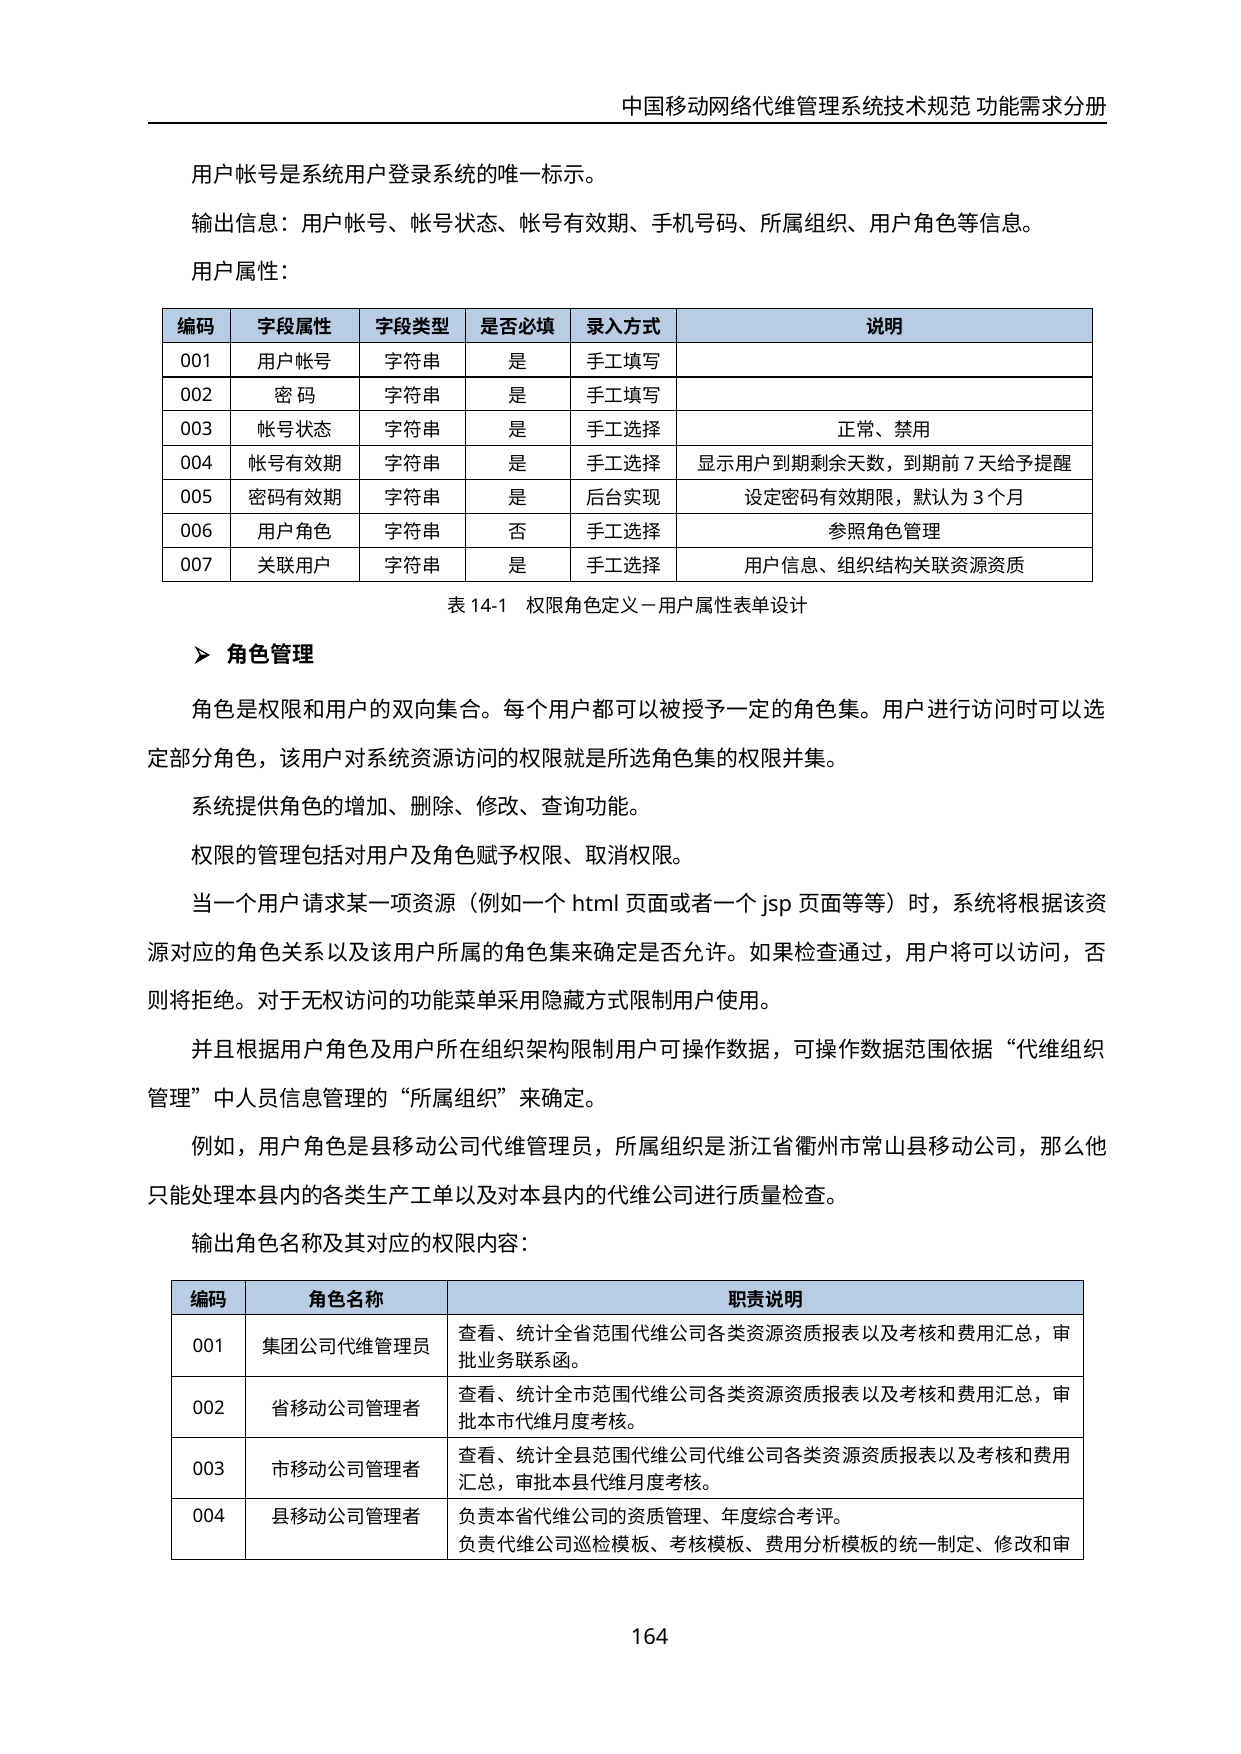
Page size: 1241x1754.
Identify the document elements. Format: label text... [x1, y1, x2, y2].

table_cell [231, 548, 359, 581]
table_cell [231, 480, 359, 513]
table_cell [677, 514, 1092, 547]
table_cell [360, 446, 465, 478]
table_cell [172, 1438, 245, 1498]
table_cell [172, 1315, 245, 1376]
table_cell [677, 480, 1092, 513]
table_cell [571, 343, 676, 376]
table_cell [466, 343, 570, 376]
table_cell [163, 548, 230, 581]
text 角色是权限和用户的双向集合。每个用户都可以被授予一定的角色集。用户进行访问时可以选定部分角色，该用户对系统资源访问的权限就是所选角色集的权限并集。 [148, 692, 1107, 773]
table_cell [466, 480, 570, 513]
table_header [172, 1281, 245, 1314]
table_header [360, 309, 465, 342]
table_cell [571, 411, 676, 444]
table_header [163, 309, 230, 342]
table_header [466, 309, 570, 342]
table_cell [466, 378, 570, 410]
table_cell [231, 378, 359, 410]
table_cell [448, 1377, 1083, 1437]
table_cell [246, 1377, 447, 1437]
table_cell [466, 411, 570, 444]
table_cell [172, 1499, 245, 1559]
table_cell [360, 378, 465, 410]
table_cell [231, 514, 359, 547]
text 用户帐号是系统用户登录系统的唯一标示。 [148, 157, 1107, 189]
text 并且根据用户角色及用户所在组织架构限制用户可操作数据，可操作数据范围依据“代维组织管理”中人员信息管理的“所属组织”来确定。 [148, 1031, 1107, 1113]
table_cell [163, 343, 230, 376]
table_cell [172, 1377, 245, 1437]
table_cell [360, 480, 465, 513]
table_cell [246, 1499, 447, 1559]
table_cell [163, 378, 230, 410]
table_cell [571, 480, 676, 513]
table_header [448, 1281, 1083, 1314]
list 角色管理 [193, 637, 1107, 669]
text 输出角色名称及其对应的权限内容： [191, 1226, 1107, 1258]
text 系统提供角色的增加、删除、修改、查询功能。 [148, 789, 1107, 821]
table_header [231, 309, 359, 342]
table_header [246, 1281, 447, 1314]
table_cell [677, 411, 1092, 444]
text 输出信息：用户帐号、帐号状态、帐号有效期、手机号码、所属组织、用户角色等信息。 [148, 205, 1107, 238]
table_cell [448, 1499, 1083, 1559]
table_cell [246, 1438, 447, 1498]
text 当一个用户请求某一项资源（例如一个html 页面或者一个jsp 页面等等）时，系统将根据该资源对应的角色关系以及该用户所属的角色集来确定是否允许。如果检查通过，用户将可以访问，否则将拒绝。对于无权访问的功能菜单采用隐藏方式限制用户使用。 [148, 886, 1107, 1016]
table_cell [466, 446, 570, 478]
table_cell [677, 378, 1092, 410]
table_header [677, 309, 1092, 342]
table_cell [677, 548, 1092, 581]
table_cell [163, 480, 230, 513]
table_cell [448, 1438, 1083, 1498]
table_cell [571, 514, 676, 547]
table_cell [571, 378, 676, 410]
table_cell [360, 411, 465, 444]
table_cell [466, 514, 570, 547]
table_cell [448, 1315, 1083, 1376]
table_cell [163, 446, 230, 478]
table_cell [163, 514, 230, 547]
text 例如，用户角色是县移动公司代维管理员，所属组织是浙江省衢州市常山县移动公司，那么他只能处理本县内的各类生产工单以及对本县内的代维公司进行质量检查。 [148, 1128, 1107, 1210]
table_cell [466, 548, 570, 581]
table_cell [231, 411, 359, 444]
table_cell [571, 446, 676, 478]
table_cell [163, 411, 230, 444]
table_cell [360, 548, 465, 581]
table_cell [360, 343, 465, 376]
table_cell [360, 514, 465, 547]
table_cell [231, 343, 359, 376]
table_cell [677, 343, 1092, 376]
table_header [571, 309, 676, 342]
text 用户属性： [148, 253, 1107, 286]
text 权限的管理包括对用户及角色赋予权限、取消权限。 [148, 837, 1107, 870]
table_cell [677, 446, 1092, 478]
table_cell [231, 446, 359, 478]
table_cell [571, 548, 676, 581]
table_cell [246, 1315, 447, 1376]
